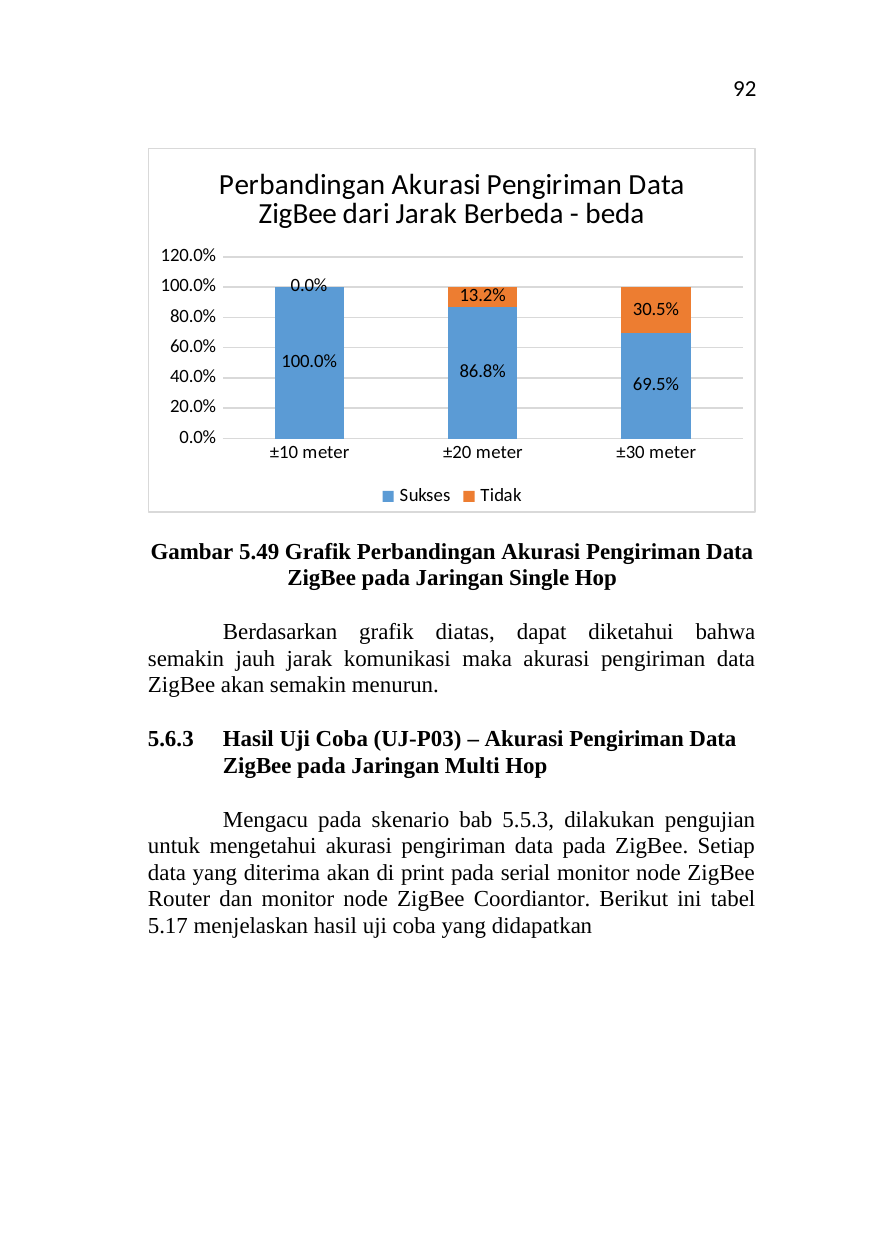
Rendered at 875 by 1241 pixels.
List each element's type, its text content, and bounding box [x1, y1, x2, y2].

subtitle Hasil Uji Coba (UJ-P03) – Akurasi Pengiriman Data ZigBee pada Jaringan Multi Hop [148, 726, 756, 778]
text Berdasarkan grafik diatas, dapat diketahui bahwa semakin jauh jarak komunikasi maka akurasi pengiriman data ZigBee akan semakin menurun. [148, 618, 756, 697]
text Mengacu pada skenario bab 5.5.3, dilakukan pengujian untuk mengetahui akurasi pengiriman data pada ZigBee. Setiap data yang diterima akan di print pada serial monitor node ZigBee Router dan monitor node ZigBee Coordiantor. Berikut ini tabel 5.17 menjelaskan hasil uji coba yang didapatkan [148, 806, 756, 938]
